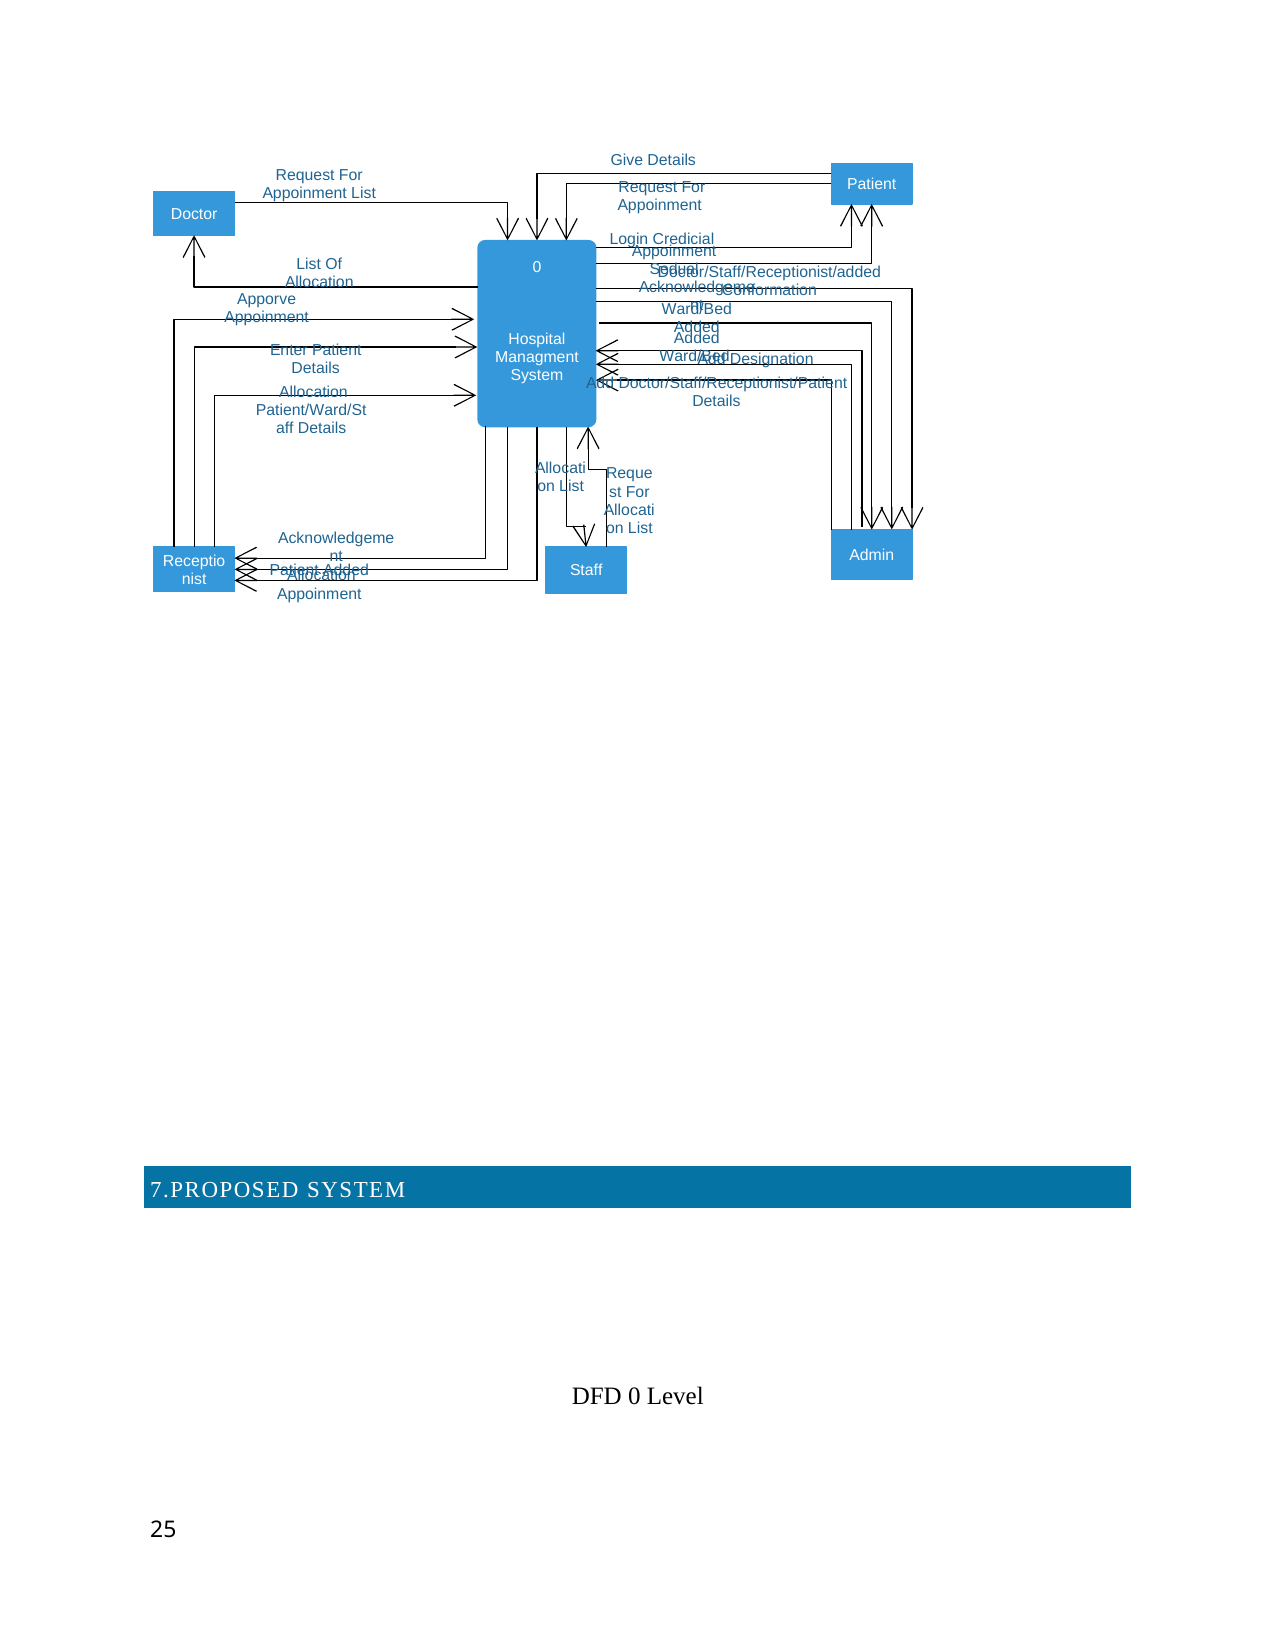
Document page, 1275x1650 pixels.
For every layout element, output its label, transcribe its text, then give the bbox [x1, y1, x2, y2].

text DFD 0 Level [150, 1381, 1125, 1409]
subtitle 7.Proposed system [150, 1172, 1125, 1202]
